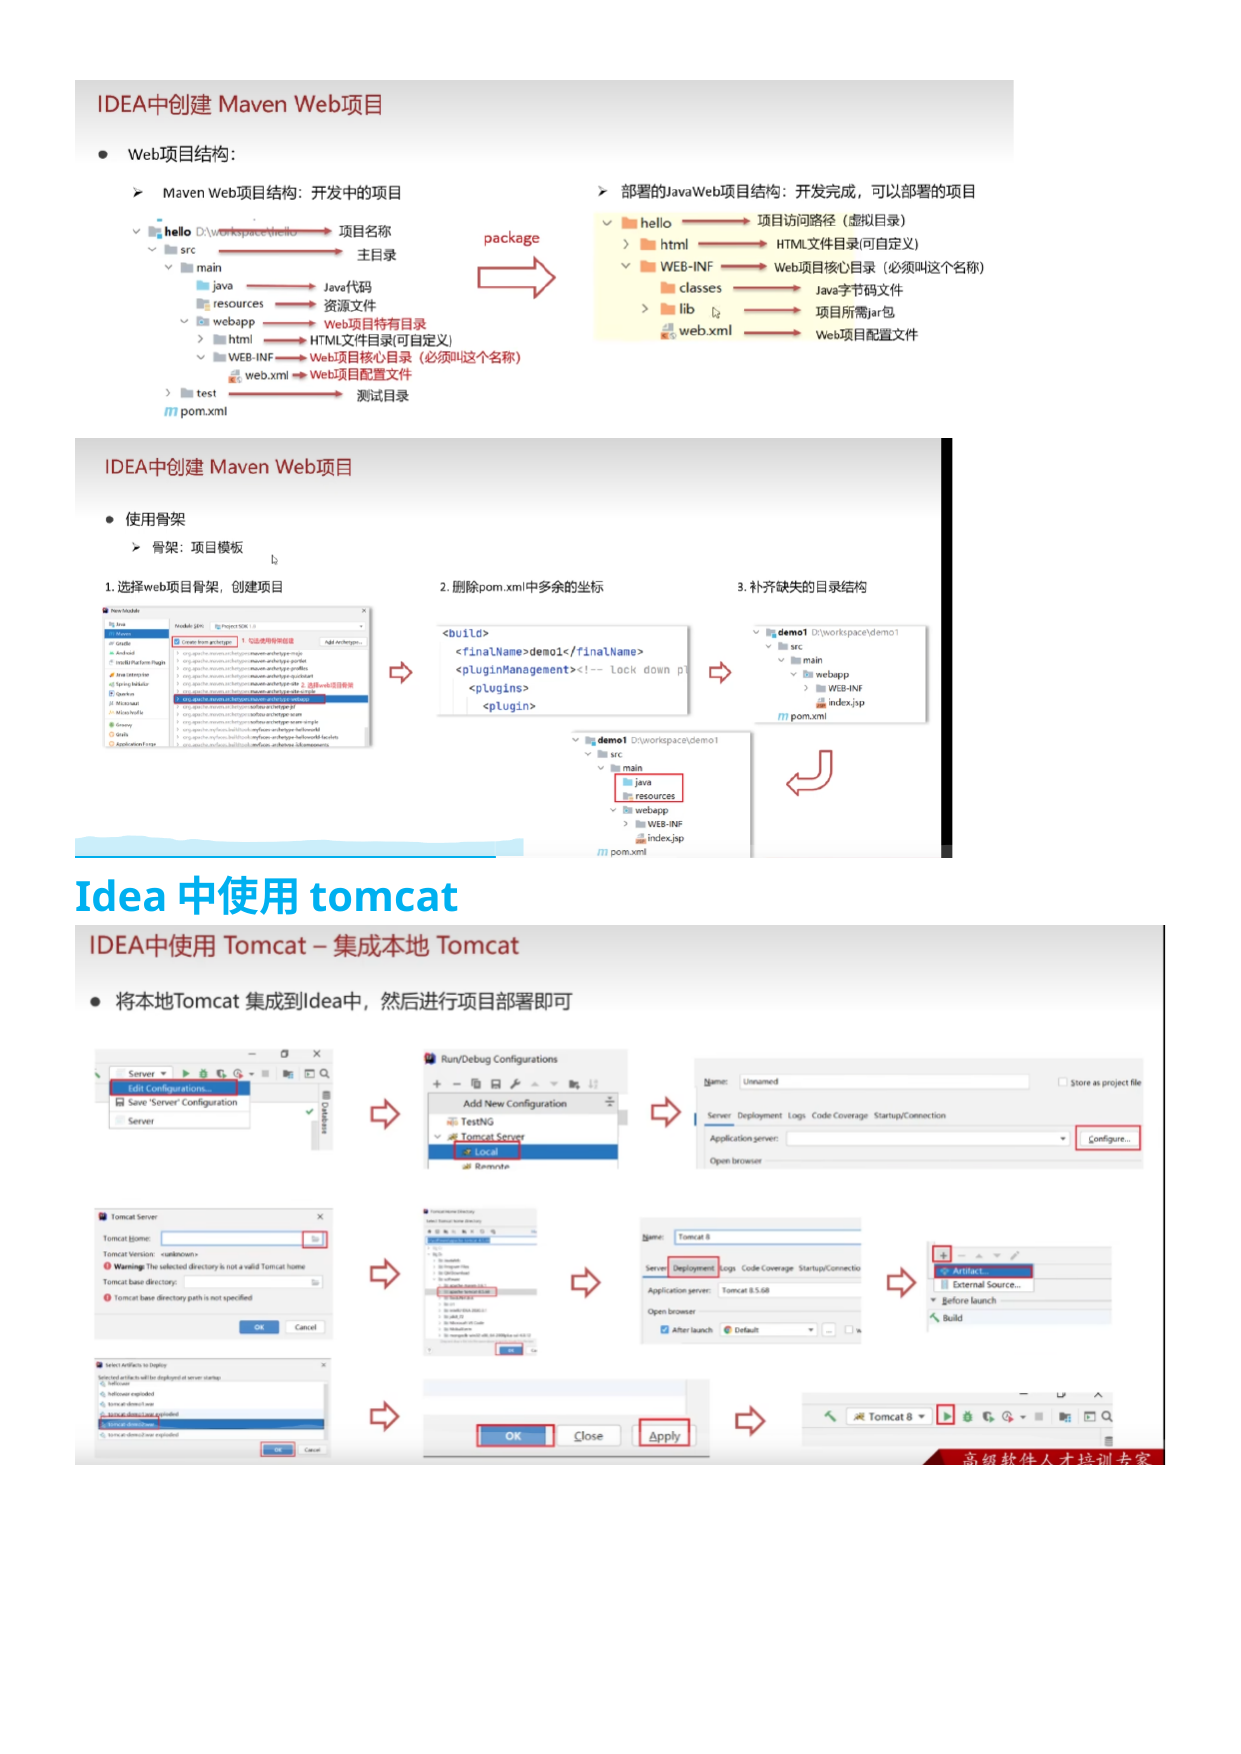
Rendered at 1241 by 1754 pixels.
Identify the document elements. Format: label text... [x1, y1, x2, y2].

picture [75, 80, 1014, 432]
picture [75, 925, 1166, 1465]
picture [75, 438, 953, 858]
text Idea中使用tomcat [75, 861, 1165, 925]
